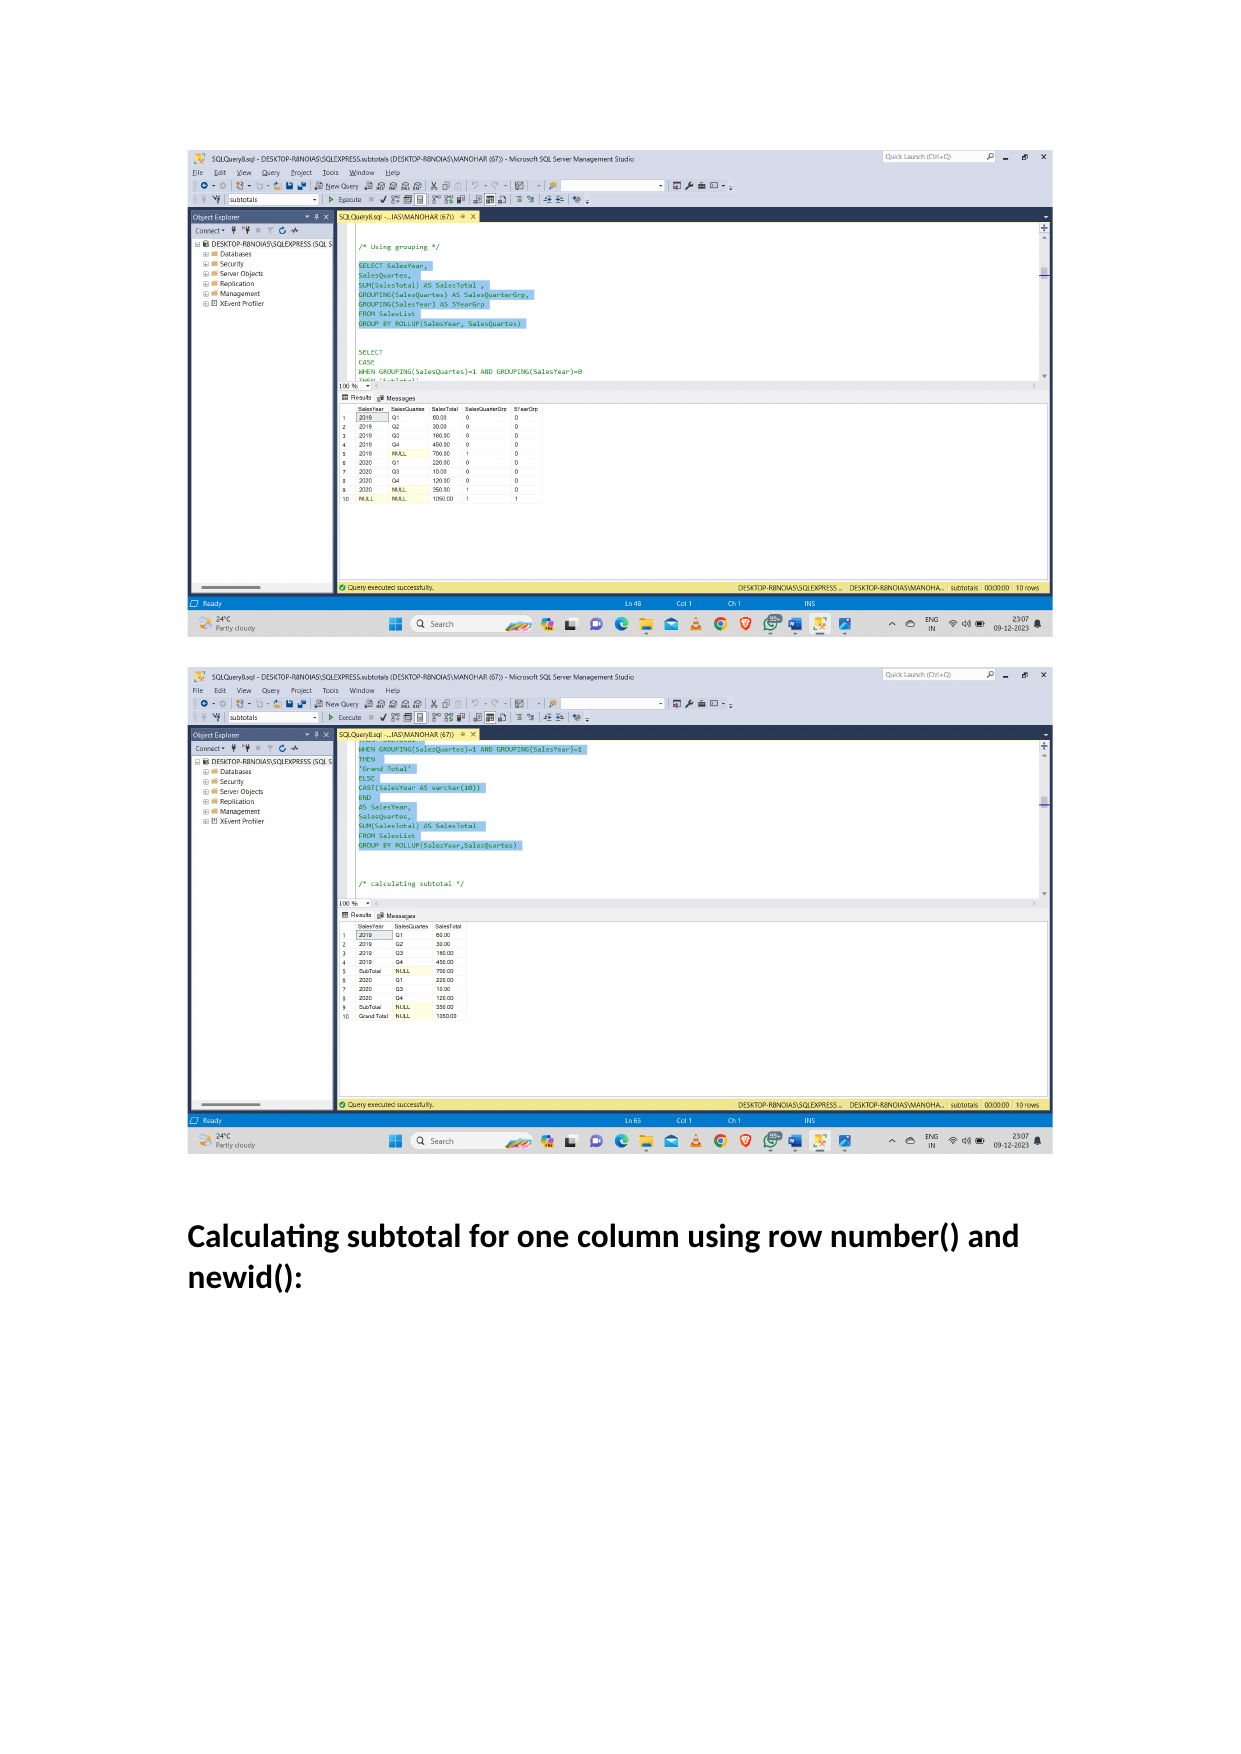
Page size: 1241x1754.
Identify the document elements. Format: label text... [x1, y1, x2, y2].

picture [187, 667, 1053, 1154]
text Calculating subtotal for one column using row number() and newid(): [187, 1215, 1053, 1296]
picture [187, 150, 1053, 637]
